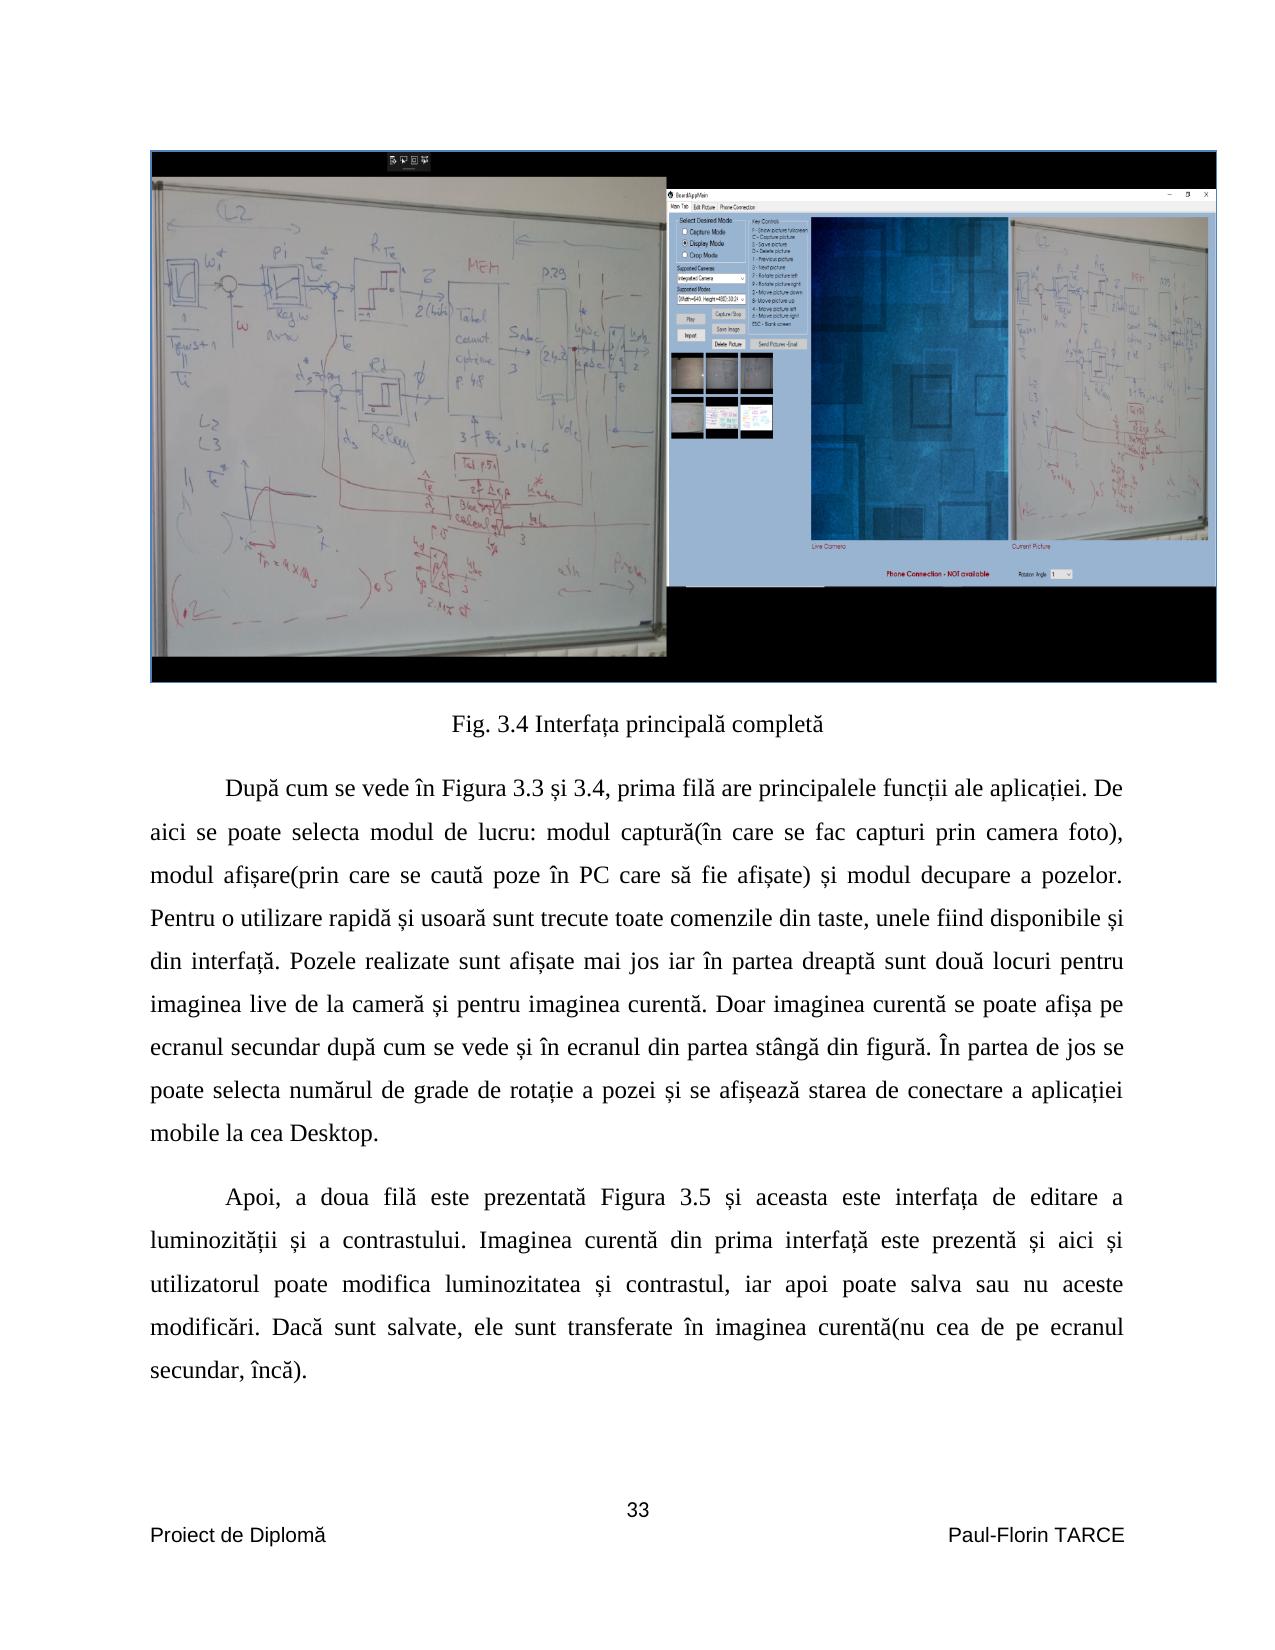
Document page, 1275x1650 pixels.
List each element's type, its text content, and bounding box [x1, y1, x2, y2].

text După cum se vede în Figura 3.3 și 3.4, prima filă are principalele funcții ale aplicației. De aici se poate selecta modul de lucru: modul captură(în care se fac capturi prin camera foto), modul afișare(prin care se caută poze în PC care să fie afișate) și modul decupare a pozelor. Pentru o utilizare rapidă și usoară sunt trecute toate comenzile din taste, unele fiind disponibile și din interfață. Pozele realizate sunt afișate mai jos iar în partea dreaptă sunt două locuri pentru imaginea live de la cameră și pentru imaginea curentă. Doar imaginea curentă se poate afișa pe ecranul secundar după cum se vede și în ecranul din partea stângă din figură. În partea de jos se poate selecta numărul de grade de rotație a pozei și se afișează starea de conectare a aplicației mobile la cea Desktop. [150, 773, 1125, 1147]
text Fig. 3.4 Interfața principală completă [150, 709, 1125, 738]
picture [152, 152, 1216, 682]
text Apoi, a doua filă este prezentată Figura 3.5 și aceasta este interfața de editare a luminozității și a contrastului. Imaginea curentă din prima interfață este prezentă și aici și utilizatorul poate modifica luminozitatea și contrastul, iar apoi poate salva sau nu aceste modificări. Dacă sunt salvate, ele sunt transferate în imaginea curentă(nu cea de pe ecranul secundar, încă). [150, 1182, 1125, 1384]
